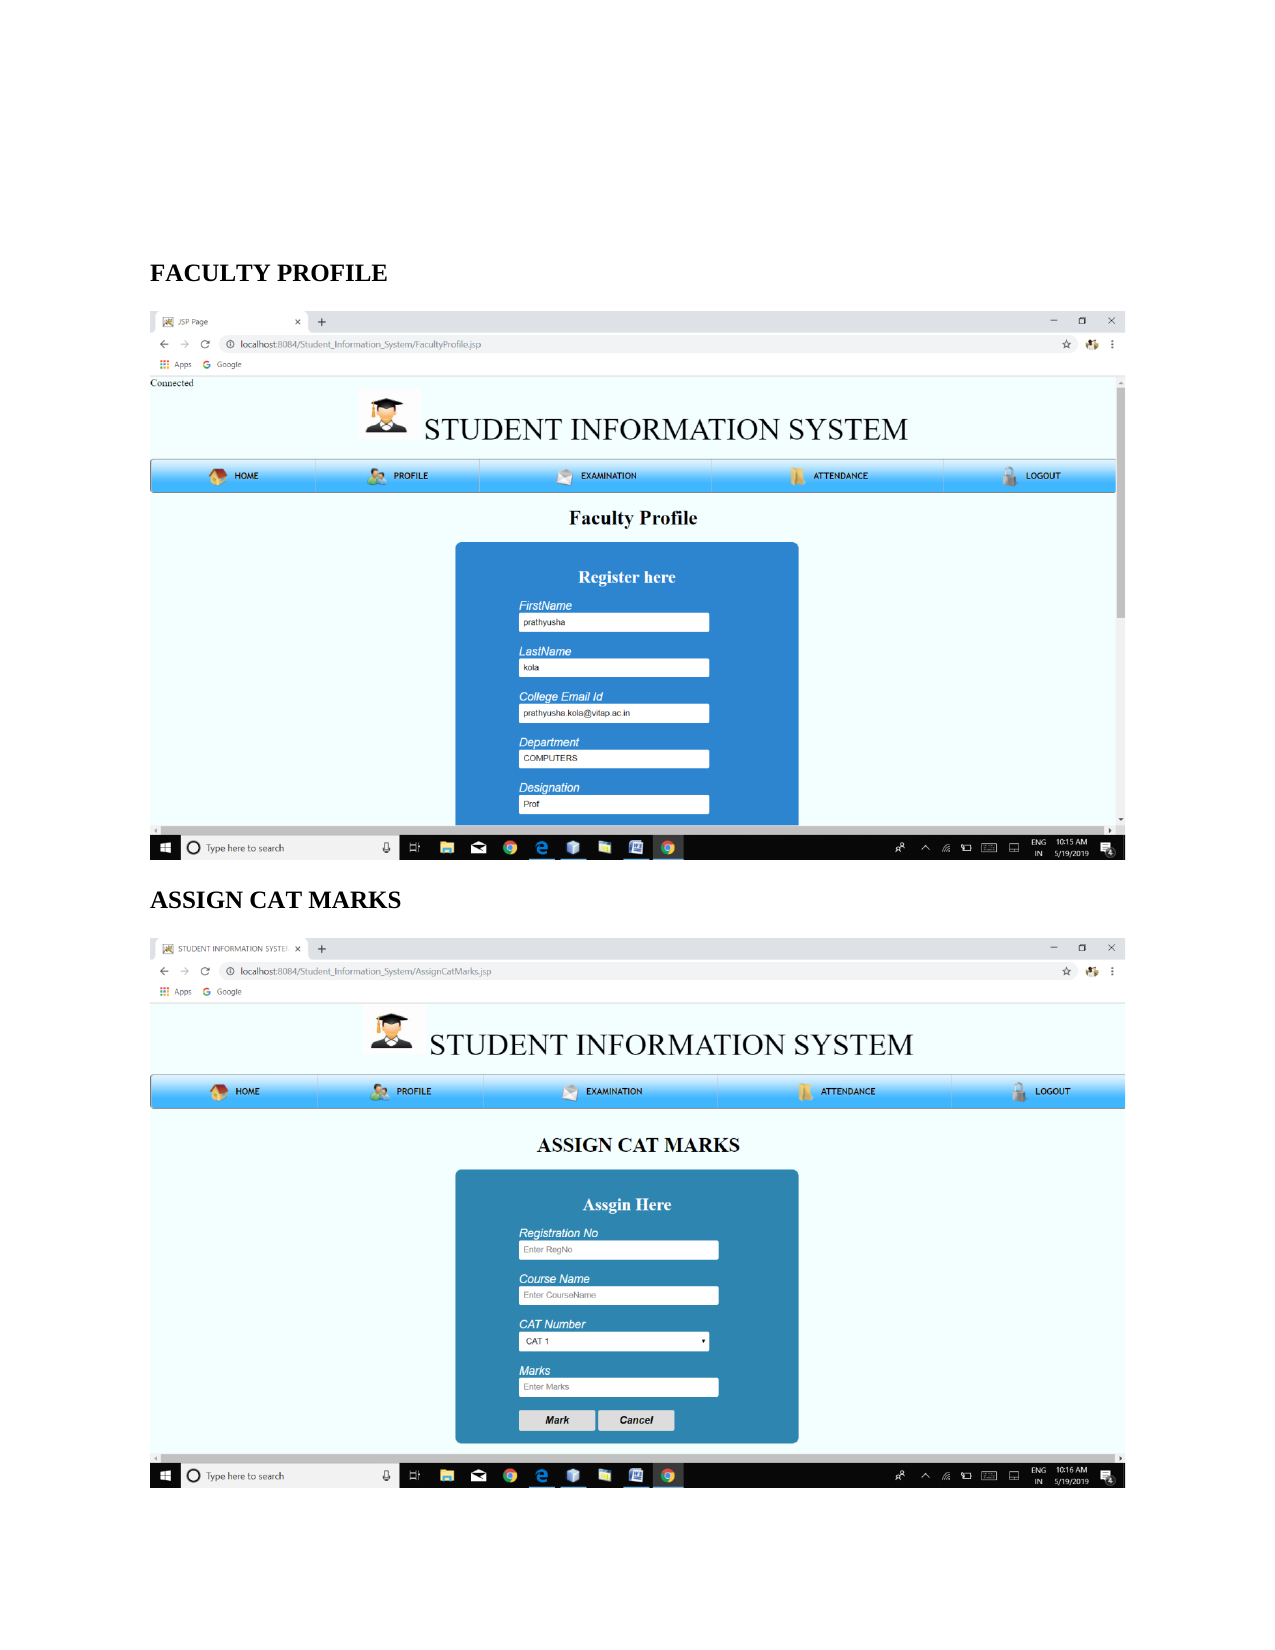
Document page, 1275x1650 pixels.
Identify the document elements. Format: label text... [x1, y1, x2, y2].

picture [150, 311, 1125, 860]
picture [150, 938, 1125, 1488]
text FACULTY PROFILE [150, 258, 1125, 286]
text ASSIGN CAT MARKS [150, 885, 1125, 914]
